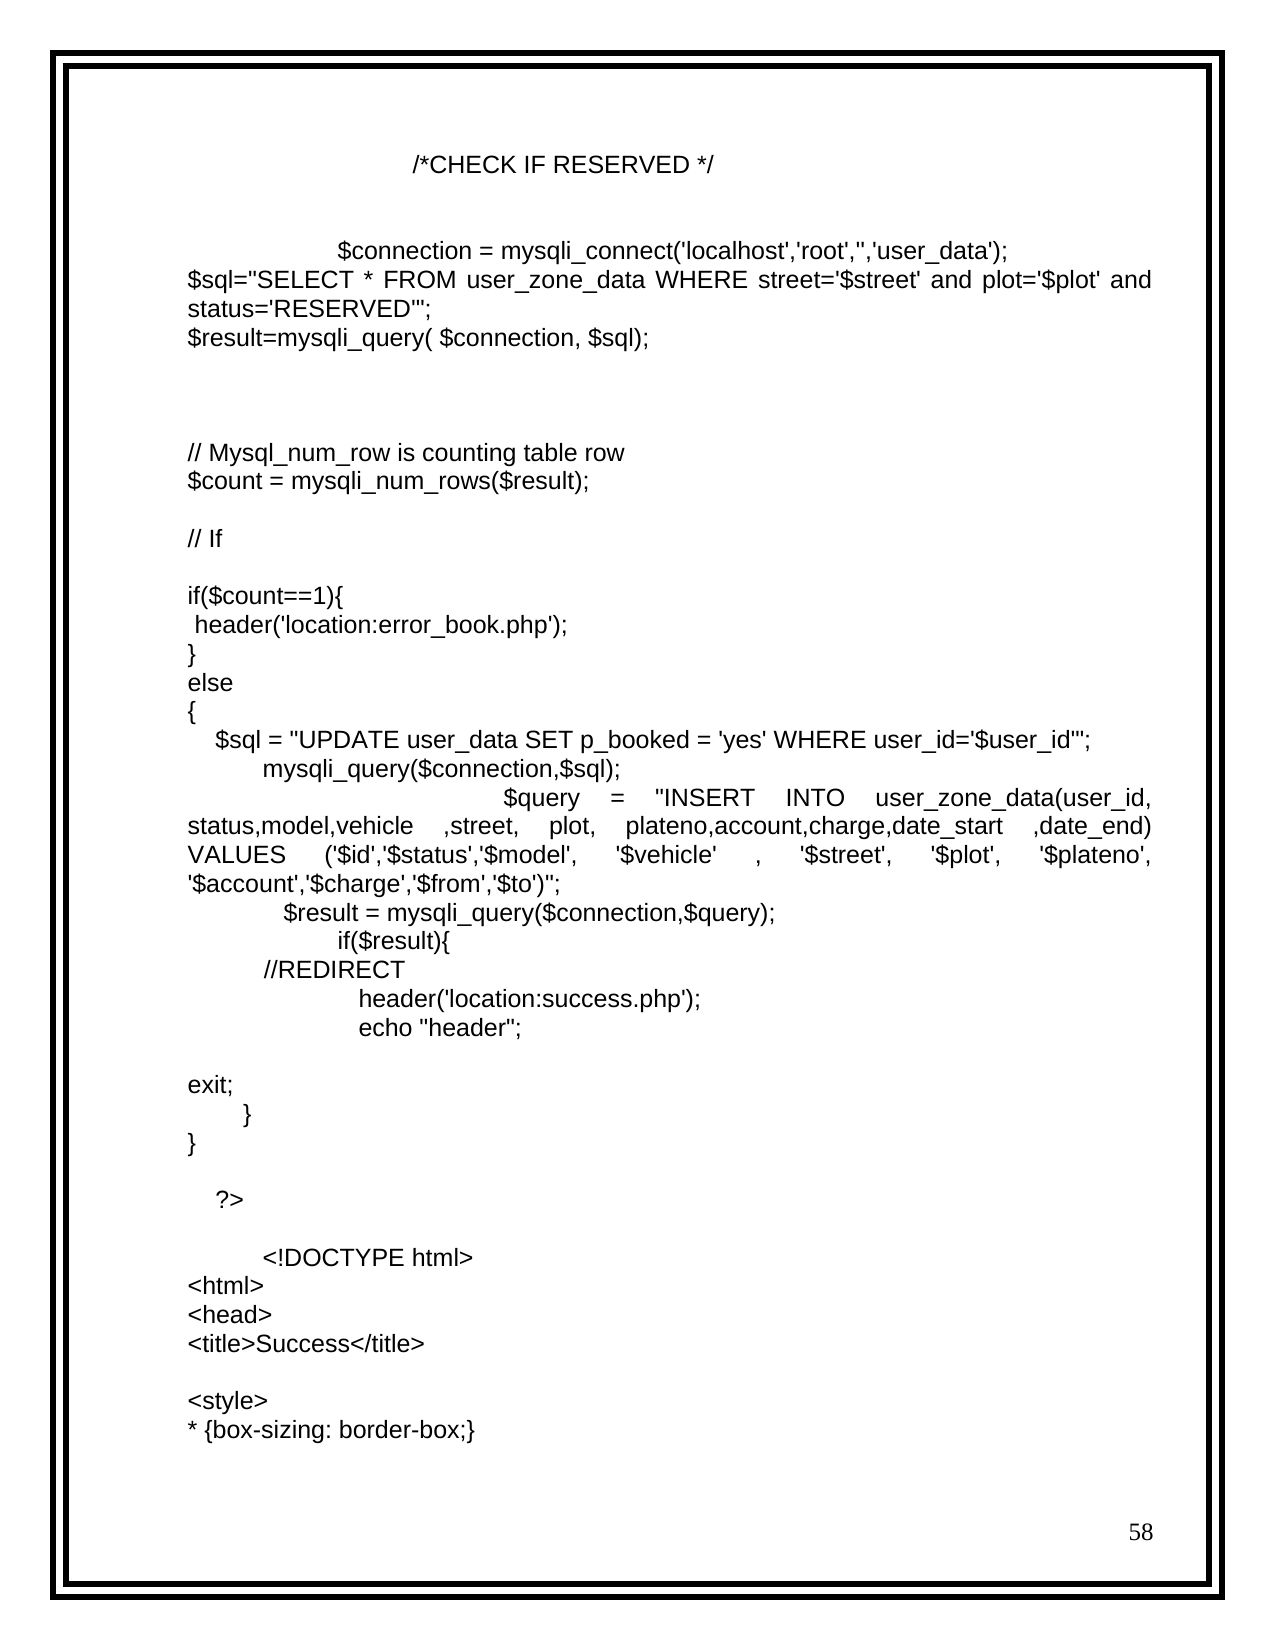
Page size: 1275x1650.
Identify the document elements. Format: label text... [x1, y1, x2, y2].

text // If [187, 524, 1153, 552]
text <head> [187, 1300, 1153, 1329]
text mysqli_query($connection,$sql); [187, 754, 1153, 782]
text /*CHECK IF RESERVED */ [187, 150, 1153, 179]
text if($result){ [187, 926, 1153, 955]
text header('location:error_book.php'); [187, 610, 1153, 639]
text <html> [187, 1271, 1153, 1300]
text <!DOCTYPE html> [187, 1242, 1153, 1271]
text ?> [187, 1185, 1153, 1214]
text $sql = "UPDATE user_data SET p_booked = 'yes' WHERE user_id='$user_id'"; [187, 725, 1153, 754]
text else [187, 667, 1153, 696]
text //REDIRECT [187, 955, 1153, 984]
text header('location:success.php'); [187, 984, 1153, 1012]
text echo "header"; [187, 1012, 1153, 1041]
text $count = mysqli_num_rows($result); [187, 466, 1153, 495]
text <style> [187, 1386, 1153, 1415]
text if($count==1){ [187, 581, 1153, 610]
text $result = mysqli_query($connection,$query); [187, 897, 1153, 926]
text // Mysql_num_row is counting table row [187, 437, 1153, 466]
text $connection = mysqli_connect('localhost','root','','user_data'); [187, 236, 1153, 265]
text $result=mysqli_query( $connection, $sql); [187, 322, 1153, 351]
text } [187, 1127, 1153, 1156]
text <title>Success</title> [187, 1329, 1153, 1357]
text { [187, 696, 1153, 725]
text $sql="SELECT * FROM user_zone_data WHERE street='$street' and plot='$plot' and status='RESERVED'"; [187, 265, 1153, 322]
text $query = "INSERT INTO user_zone_data(user_id, status,model,vehicle ,street, plot, plateno,account,charge,date_start ,date_end) VALUES ('$id','$status','$model', '$vehicle' , '$street', '$plot', '$plateno', '$account','$charge','$from','$to')"; [187, 782, 1153, 897]
text } [187, 1099, 1153, 1127]
text } [187, 639, 1153, 667]
text exit; [187, 1070, 1153, 1099]
text * {box-sizing: border-box;} [187, 1415, 1153, 1444]
